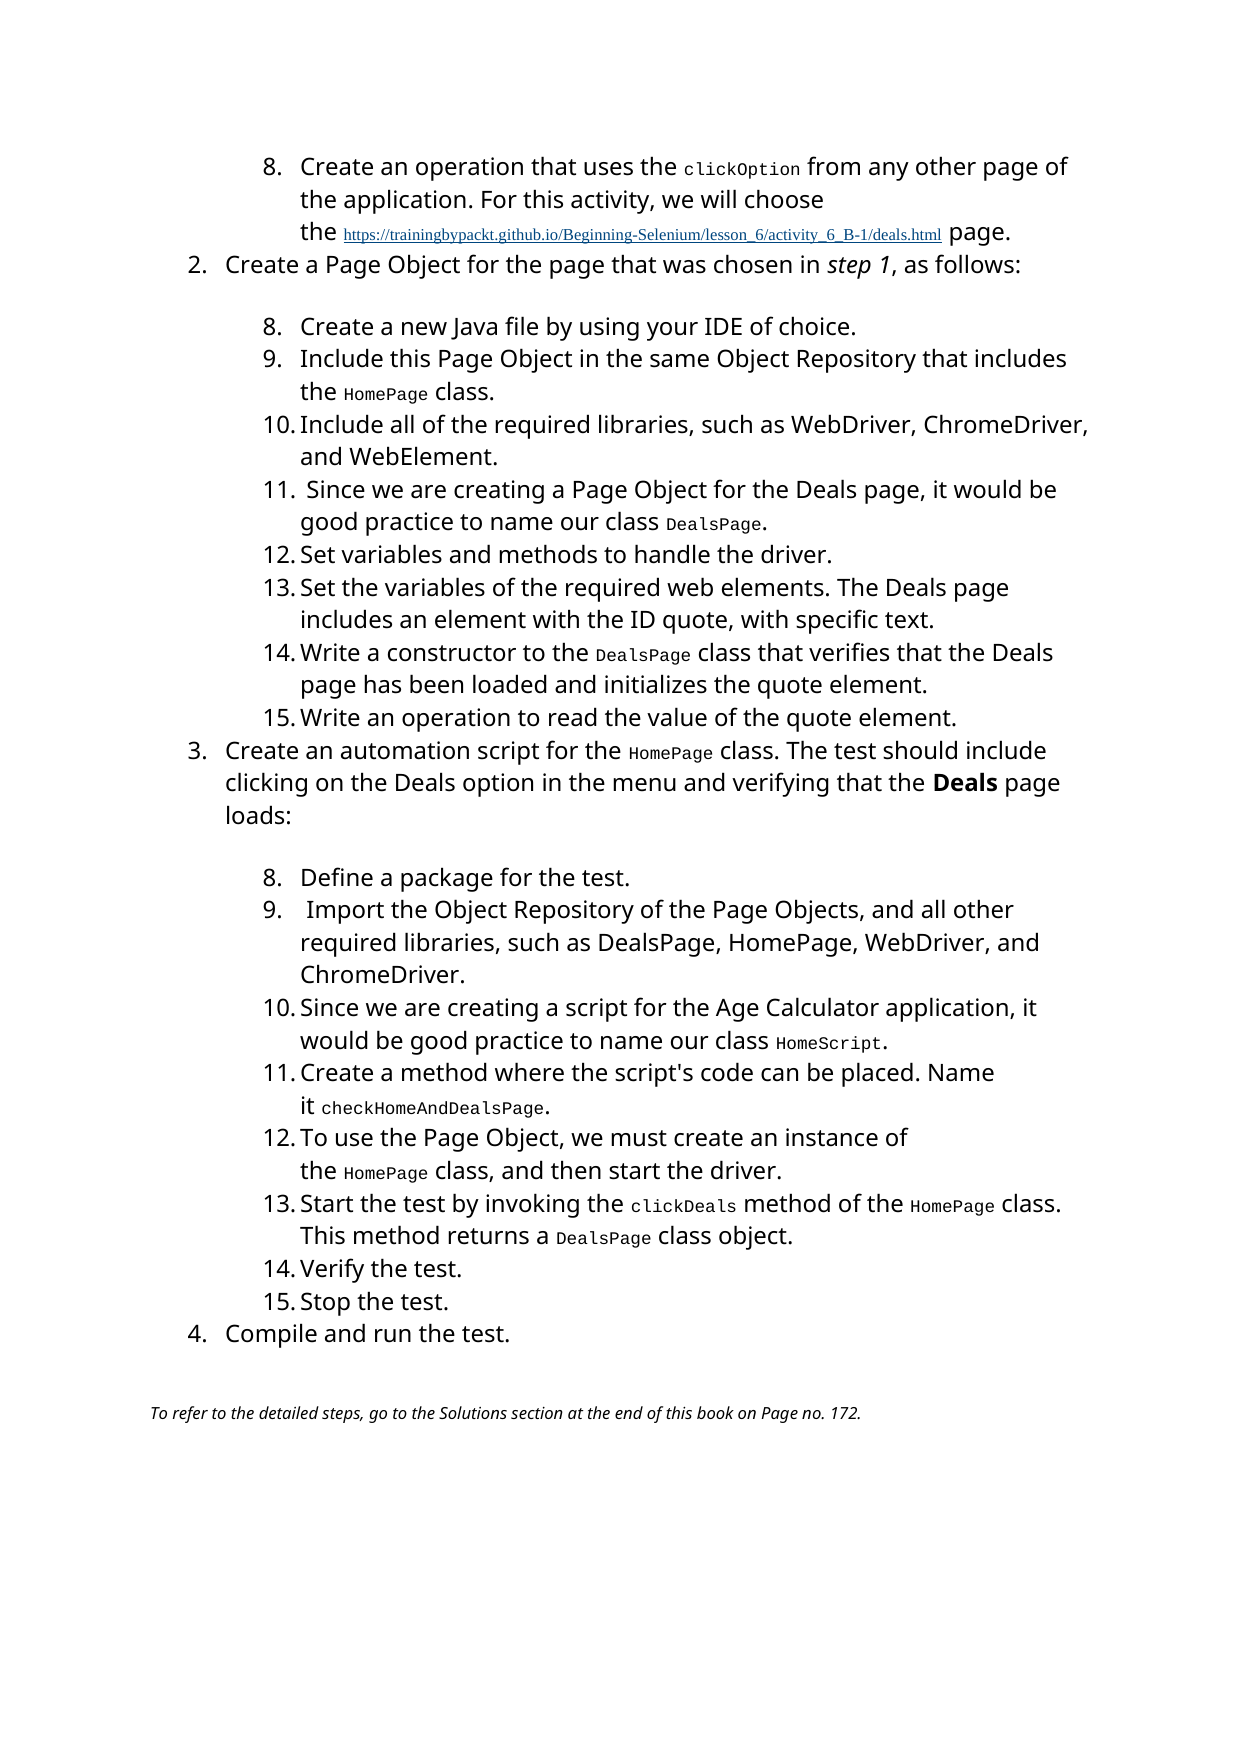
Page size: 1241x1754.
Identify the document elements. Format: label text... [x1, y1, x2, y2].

list Include this Page Object in the same Object Repository that includes the HomePage class. [262, 342, 1090, 407]
list Since we are creating a Page Object for the Deals page, it would be good practice to name our class DealsPage. [262, 473, 1090, 538]
list Compile and run the test. [187, 1317, 1090, 1349]
list Set the variables of the required web elements. The Deals page includes an element with the ID quote, with specific text. [262, 570, 1090, 636]
list Create an operation that uses the clickOption from any other page of the application. For this activity, we will choose the https://trainingbypackt.github.io/Beginning-Selenium/lesson_6/activity_6_B-1/deals.html page. [262, 150, 1090, 248]
list Verify the test. [262, 1252, 1090, 1284]
list Stop the test. [262, 1284, 1090, 1317]
list Write a constructor to the DealsPage class that verifies that the Deals page has been loaded and initializes the quote element. [262, 636, 1090, 701]
list Create a Page Object for the page that was chosen in step 1, as follows: [187, 248, 1090, 280]
list Include all of the required libraries, such as WebDriver, ChromeDriver, and WebElement. [262, 407, 1090, 473]
list Write an operation to read the value of the quote element. [262, 701, 1090, 733]
list Create an automation script for the HomePage class. The test should include clicking on the Deals option in the menu and verifying that the Deals page loads: [187, 733, 1090, 831]
list Define a package for the test. [262, 860, 1090, 893]
list Import the Object Repository of the Page Objects, and all other required libraries, such as DealsPage, HomePage, WebDriver, and ChromeDriver. [262, 893, 1090, 991]
list Since we are creating a script for the Age Calculator application, it would be good practice to name our class HomeScript. [262, 991, 1090, 1056]
list Start the test by invoking the clickDeals method of the HomePage class. This method returns a DealsPage class object. [262, 1186, 1090, 1252]
text To refer to the detailed steps, go to the Solutions section at the end of this book on Page no. 172. [150, 1379, 1090, 1424]
list Create a new Java file by using your IDE of choice. [262, 309, 1090, 342]
list Create a method where the script's code can be placed. Name it checkHomeAndDealsPage. [262, 1056, 1090, 1121]
list Set variables and methods to handle the driver. [262, 538, 1090, 570]
list To use the Page Object, we must create an instance of the HomePage class, and then start the driver. [262, 1121, 1090, 1186]
